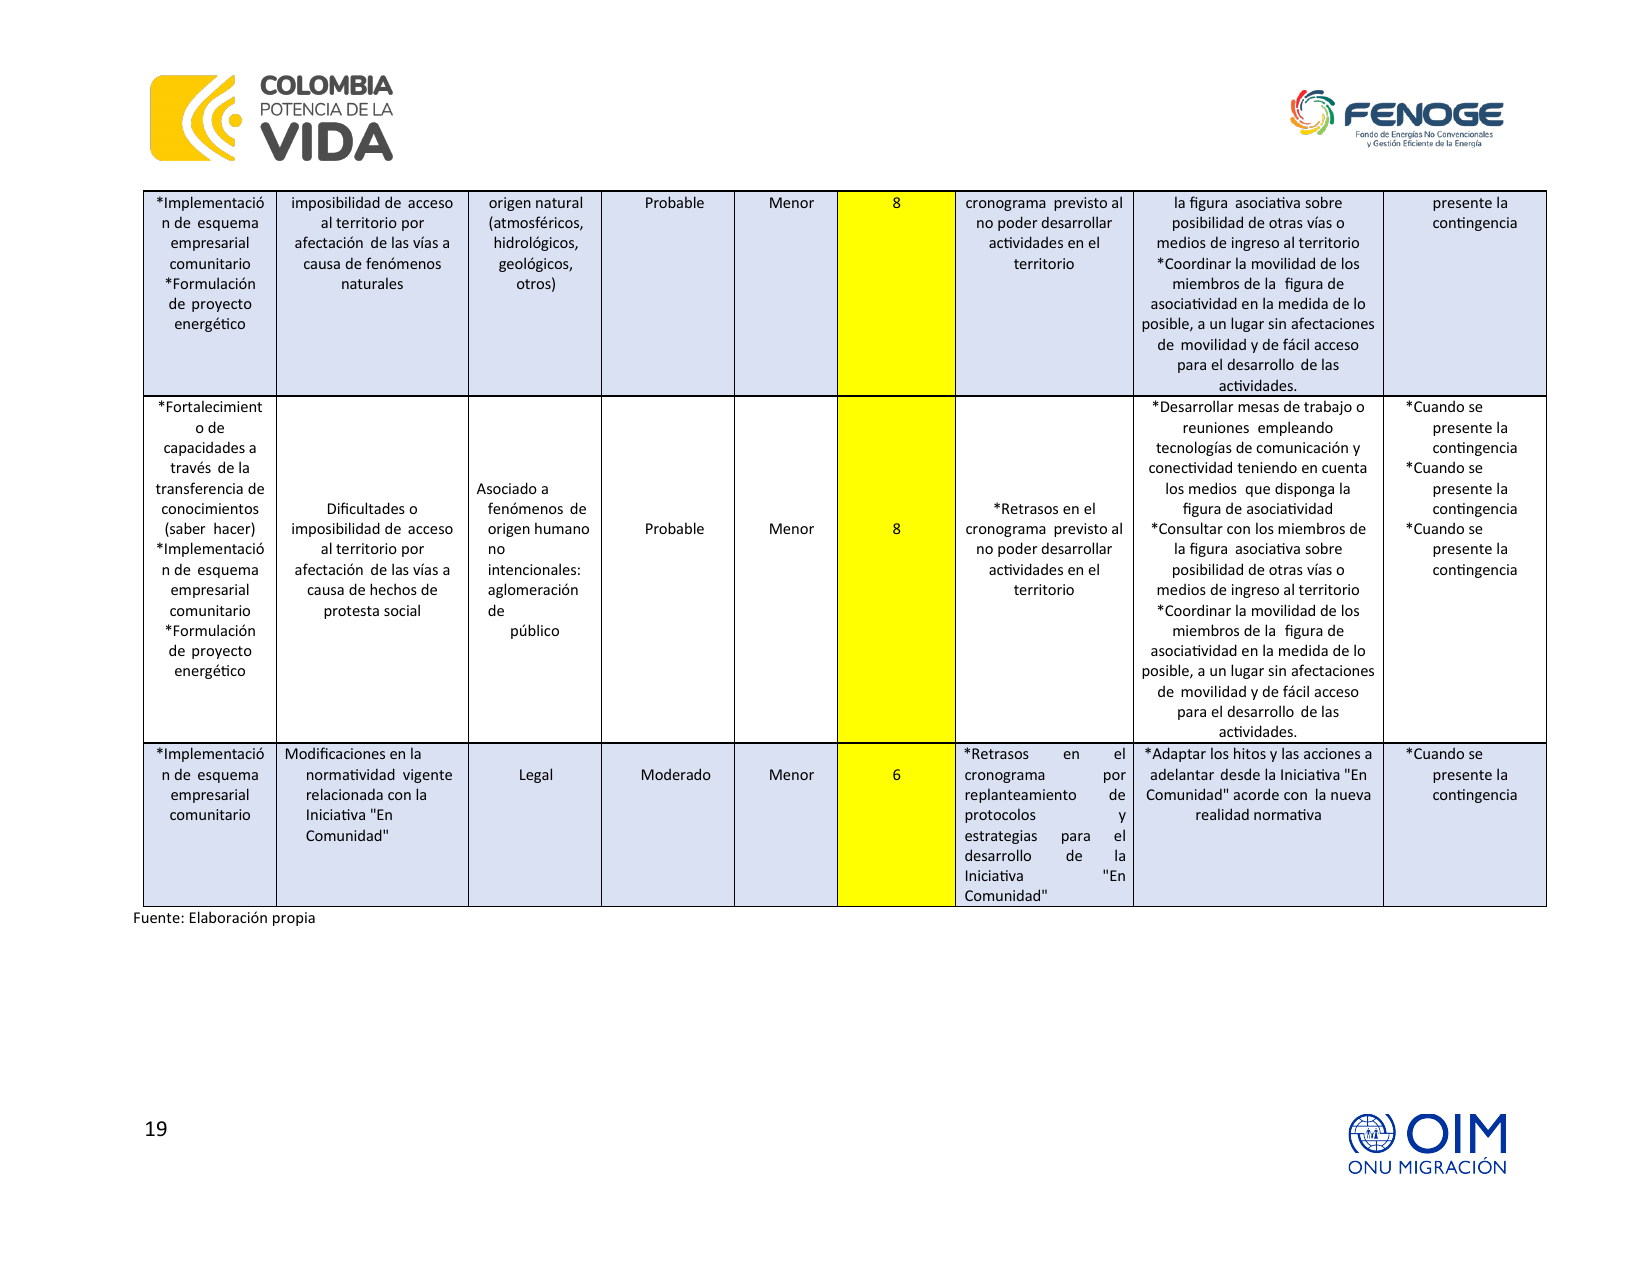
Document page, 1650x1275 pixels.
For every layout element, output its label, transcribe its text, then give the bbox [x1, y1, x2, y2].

table_cell 8 [838, 397, 955, 742]
text Fuente: Elaboración propia [133, 907, 1517, 927]
table_cell *Adaptar los hitos y las acciones a adelantar desde la Iniciativa "En Comunidad" acorde con la nueva realidad normativa [1134, 744, 1383, 906]
picture [1348, 1114, 1506, 1174]
picture [144, 73, 399, 163]
table_cell *Cuando se presente la contingencia *Cuando se presente la contingencia *Cuando se presente la contingencia [1384, 397, 1546, 742]
table_cell Dificultades o imposibilidad de acceso al territorio por afectación de las vías a causa de fenómenos naturales [277, 192, 468, 395]
table_cell Moderado [602, 744, 734, 906]
table_cell Menor [735, 744, 837, 906]
table_cell Probable [602, 397, 734, 742]
table_cell 6 [838, 744, 955, 906]
table_cell 8 [838, 192, 955, 395]
table_cell Modificaciones en la normatividad vigente relacionada con la Iniciativa "En Comunidad" [277, 744, 468, 906]
table_cell Probable [602, 192, 734, 395]
table_cell Dificultades o imposibilidad de acceso al territorio por afectación de las vías a causa de hechos de protesta social [277, 397, 468, 742]
table_cell *Implementación de esquema empresarial comunitario [144, 744, 276, 906]
table_cell Menor [735, 192, 837, 395]
table_cell *Retrasos en el cronograma previsto al no poder desarrollar actividades en el territorio [956, 397, 1133, 742]
picture [1290, 88, 1506, 148]
table_cell *Retrasos en el cronograma previsto al no poder desarrollar actividades en el territorio [956, 192, 1133, 395]
table_cell Menor [735, 397, 837, 742]
table_cell Asociado a fenómenos de origen humano no intencionales: aglomeración de público [469, 397, 601, 742]
table_cell *Cuando se presente la contingencia *Cuando se presente la contingencia *Cuando se presente la contingencia [1384, 192, 1546, 395]
table_cell Asociado a fenómenos de origen natural (atmosféricos, hidrológicos, geológicos, otros) [469, 192, 601, 395]
table_cell *Cuando se presente la contingencia [1384, 744, 1546, 906]
table_cell *Retrasos en el cronograma por replanteamiento de protocolos y estrategias para el desarrollo de la Iniciativa "En Comunidad" [956, 744, 1133, 906]
table_cell Legal [469, 744, 601, 906]
